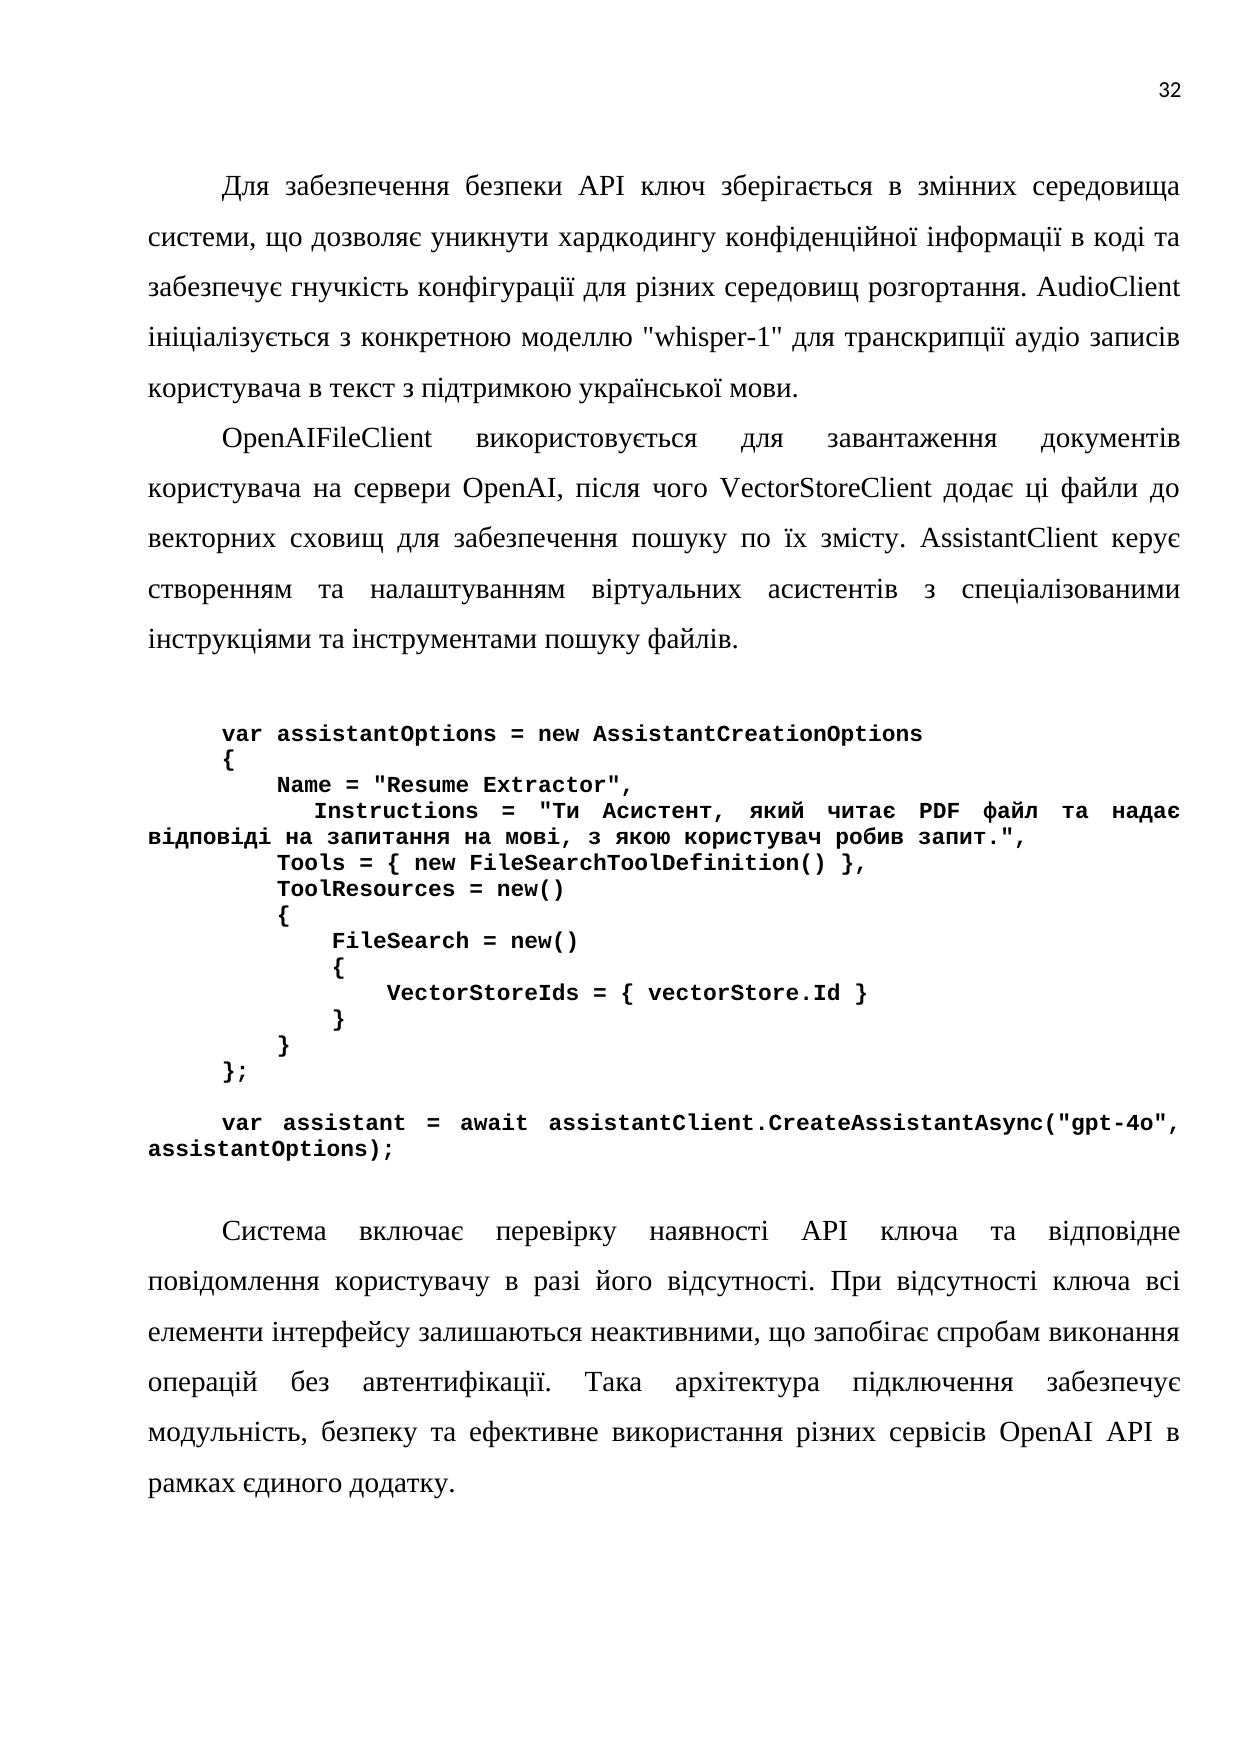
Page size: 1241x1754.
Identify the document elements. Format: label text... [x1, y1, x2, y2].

text Name = "Resume Extractor", [148, 774, 1181, 800]
text var assistantOptions = new AssistantCreationOptions [148, 722, 1181, 748]
text { [148, 955, 1181, 981]
text VectorStoreIds = { vectorStore.Id } [148, 981, 1181, 1007]
text var assistant = await assistantClient.CreateAssistantAsync("gpt-4o", assistantOptions); [148, 1111, 1181, 1163]
text ToolResources = new() [148, 877, 1181, 903]
text } [148, 1007, 1181, 1033]
text Instructions = "Ти Асистент, який читає PDF файл та надає відповіді на запитання на мові, з якою користувач робив запит.", [148, 800, 1181, 852]
text { [148, 903, 1181, 929]
text { [148, 748, 1181, 774]
text FileSearch = new() [148, 929, 1181, 955]
text OpenAIFileClient використовується для завантаження документів користувача на сервери OpenAI, після чого VectorStoreClient додає ці файли до векторних сховищ для забезпечення пошуку по їх змісту. AssistantClient керує створенням та налаштуванням віртуальних асистентів з спеціалізованими інструкціями та інструментами пошуку файлів. [148, 420, 1181, 655]
text Система включає перевірку наявності API ключа та відповідне повідомлення користувачу в разі його відсутності. При відсутності ключа всі елементи інтерфейсу залишаються неактивними, що запобігає спробам виконання операцій без автентифікації. Така архітектура підключення забезпечує модульність, безпеку та ефективне використання різних сервісів OpenAI API в рамках єдиного додатку. [148, 1213, 1181, 1498]
text } [148, 1033, 1181, 1059]
text Для забезпечення безпеки API ключ зберігається в змінних середовища системи, що дозволяє уникнути хардкодингу конфіденційної інформації в коді та забезпечує гнучкість конфігурації для різних середовищ розгортання. AudioClient ініціалізується з конкретною моделлю "whisper-1" для транскрипції аудіо записів користувача в текст з підтримкою української мови. [148, 168, 1181, 403]
text }; [148, 1059, 1181, 1085]
text Tools = { new FileSearchToolDefinition() }, [148, 852, 1181, 877]
